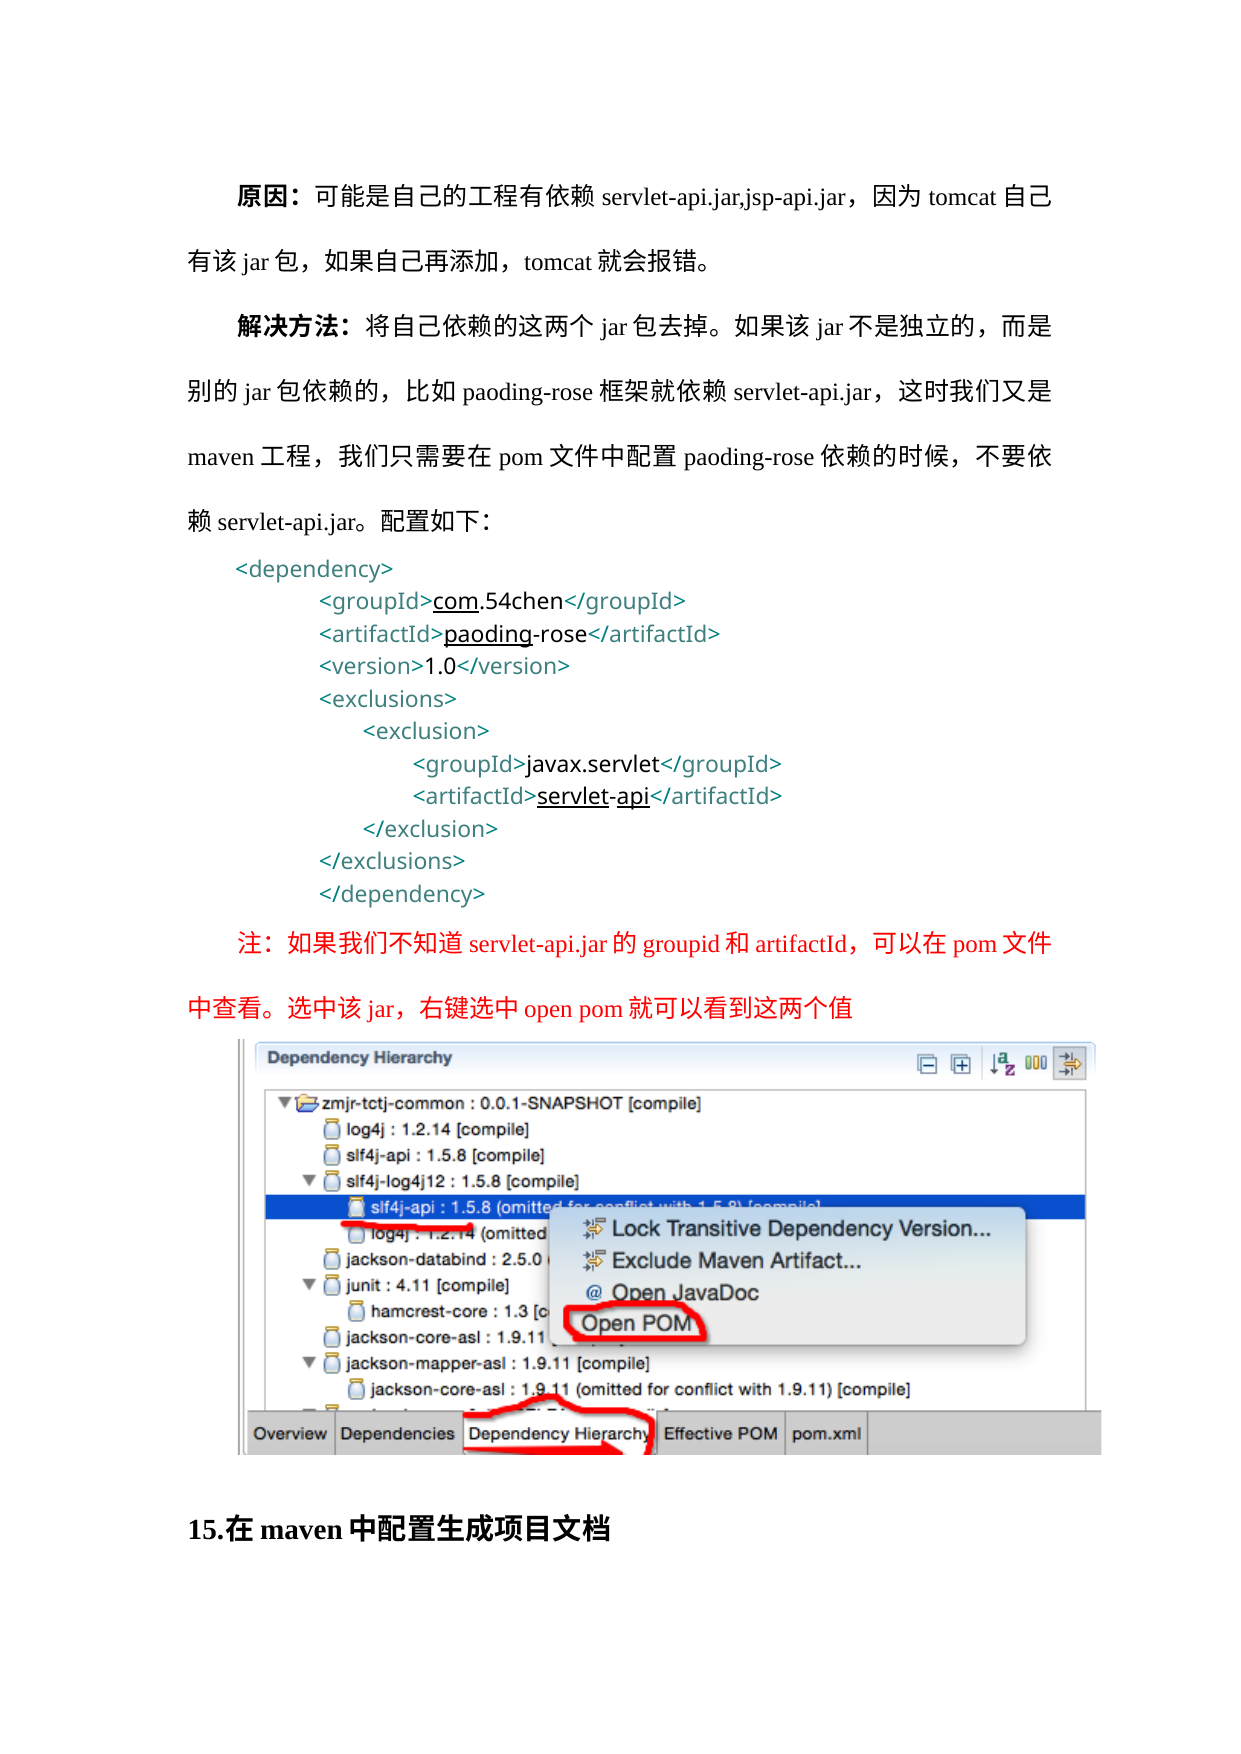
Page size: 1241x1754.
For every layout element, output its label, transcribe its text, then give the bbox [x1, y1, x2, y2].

text <groupId>com.54chen</groupId> [187, 584, 1053, 617]
text <artifactId>paoding-rose</artifactId> [187, 617, 1053, 649]
text <exclusions> [187, 682, 1053, 714]
text </exclusion> [187, 812, 1053, 844]
picture [237, 1039, 1102, 1455]
text </exclusions> [187, 844, 1053, 877]
text <groupId>javax.servlet</groupId> [187, 747, 1053, 779]
text <dependency> [187, 552, 1053, 584]
text 解决方法：将自己依赖的这两个jar包去掉。如果该jar不是独立的，而是别的jar包依赖的，比如paoding-rose框架就依赖servlet-api.jar，这时我们又是maven工程，我们只需要在pom文件中配置paoding-rose依赖的时候，不要依赖servlet-api.jar。配置如下： [187, 292, 1053, 552]
text <artifactId>servlet-api</artifactId> [187, 779, 1053, 812]
text 原因：可能是自己的工程有依赖servlet-api.jar,jsp-api.jar，因为tomcat自己有该jar包，如果自己再添加，tomcat就会报错。 [187, 162, 1053, 292]
text <exclusion> [187, 714, 1053, 747]
text <version>1.0</version> [187, 649, 1053, 682]
text 注：如果我们不知道servlet-api.jar的groupid和artifactId，可以在pom文件中查看。选中该jar，右键选中open pom就可以看到这两个值 [187, 909, 1053, 1039]
text </dependency> [187, 877, 1053, 909]
list 在maven中配置生成项目文档 [187, 1494, 1053, 1559]
